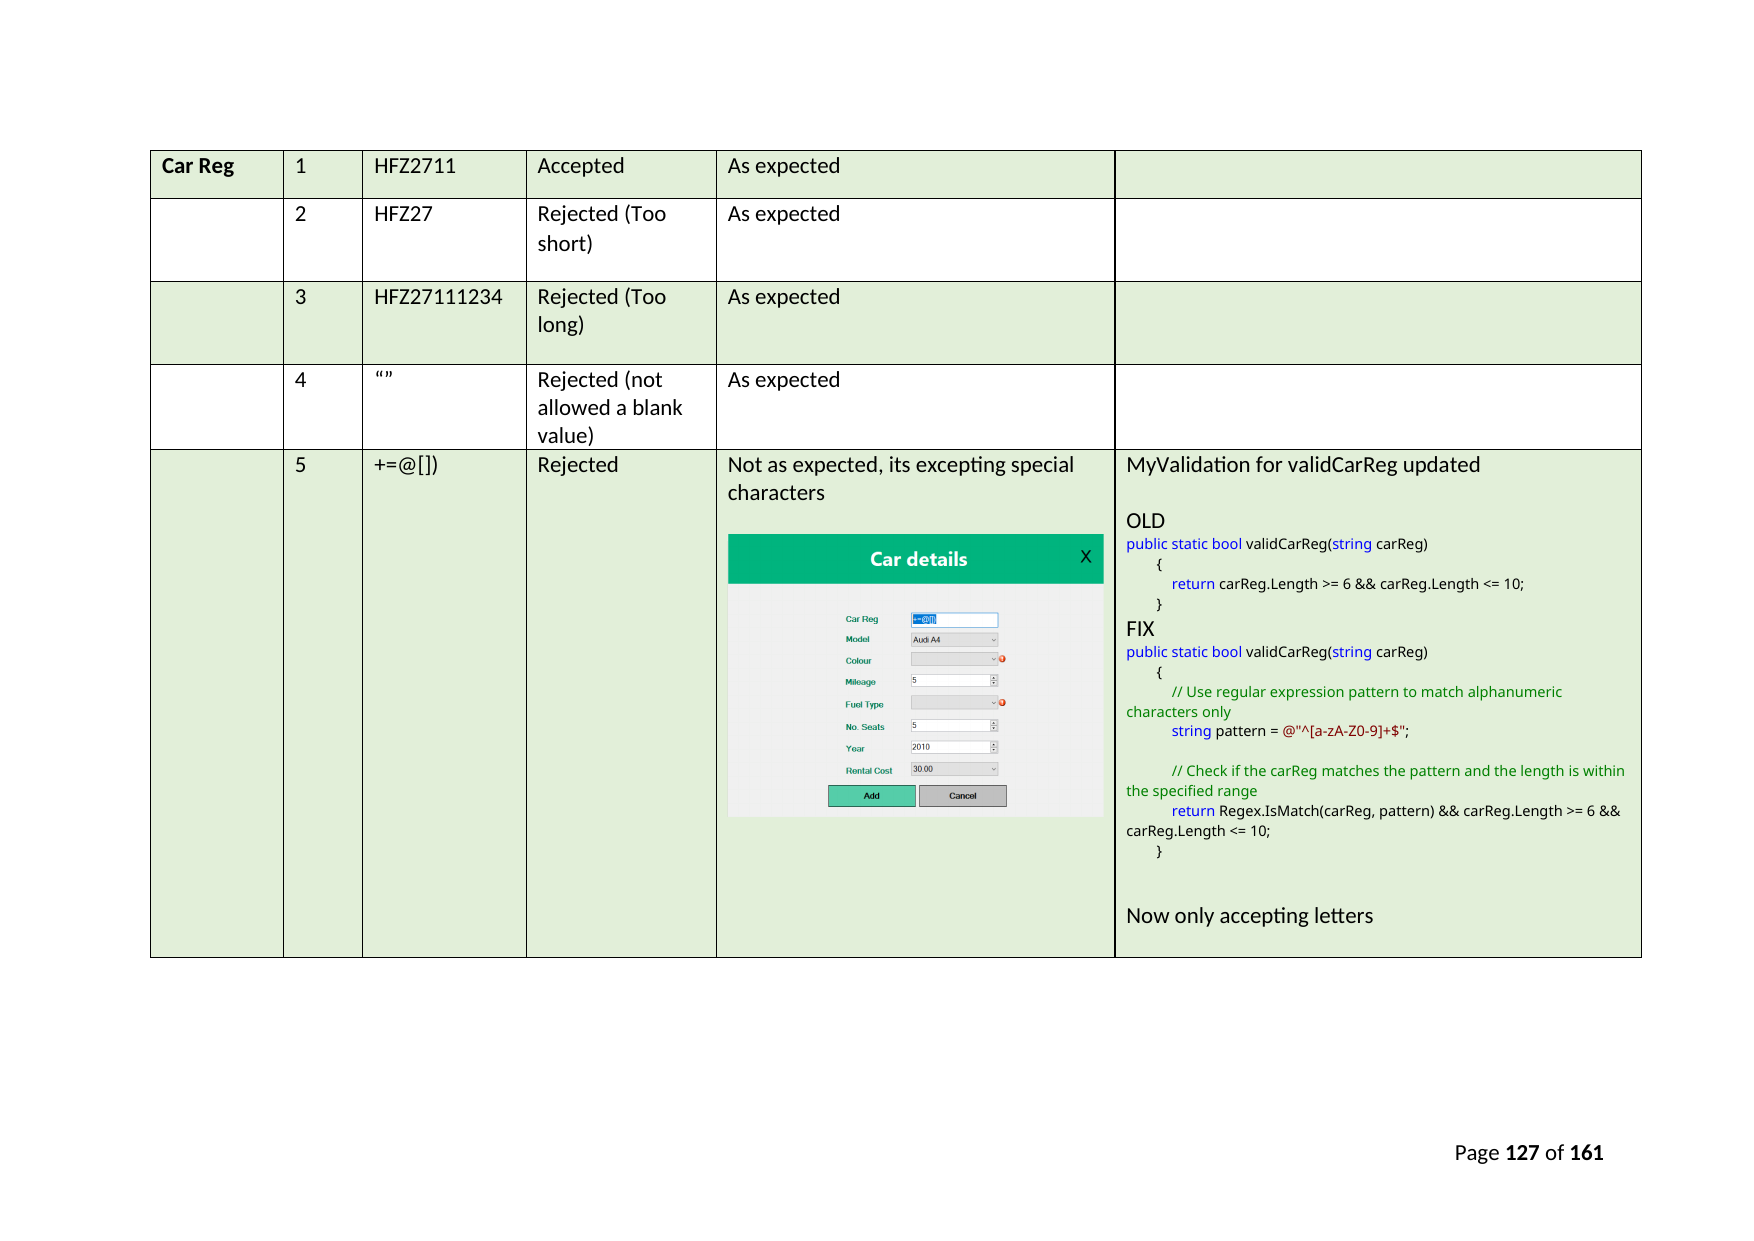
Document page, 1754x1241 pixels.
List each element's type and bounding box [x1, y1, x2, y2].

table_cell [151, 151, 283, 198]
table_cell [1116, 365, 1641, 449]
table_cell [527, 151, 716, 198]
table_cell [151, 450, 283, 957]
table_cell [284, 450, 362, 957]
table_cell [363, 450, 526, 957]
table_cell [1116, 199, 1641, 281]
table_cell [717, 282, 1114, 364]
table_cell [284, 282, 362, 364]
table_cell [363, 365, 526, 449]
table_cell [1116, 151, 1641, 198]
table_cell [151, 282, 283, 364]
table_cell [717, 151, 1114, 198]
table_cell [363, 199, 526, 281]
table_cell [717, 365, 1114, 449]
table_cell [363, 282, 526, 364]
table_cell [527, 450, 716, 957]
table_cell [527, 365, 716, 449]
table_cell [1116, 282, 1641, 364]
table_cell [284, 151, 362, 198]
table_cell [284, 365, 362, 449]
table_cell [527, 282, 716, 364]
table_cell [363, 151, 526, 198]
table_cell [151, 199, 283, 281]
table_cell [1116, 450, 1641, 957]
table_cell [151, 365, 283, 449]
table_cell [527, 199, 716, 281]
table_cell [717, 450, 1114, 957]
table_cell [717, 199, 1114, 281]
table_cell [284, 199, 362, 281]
picture [727, 534, 1104, 817]
